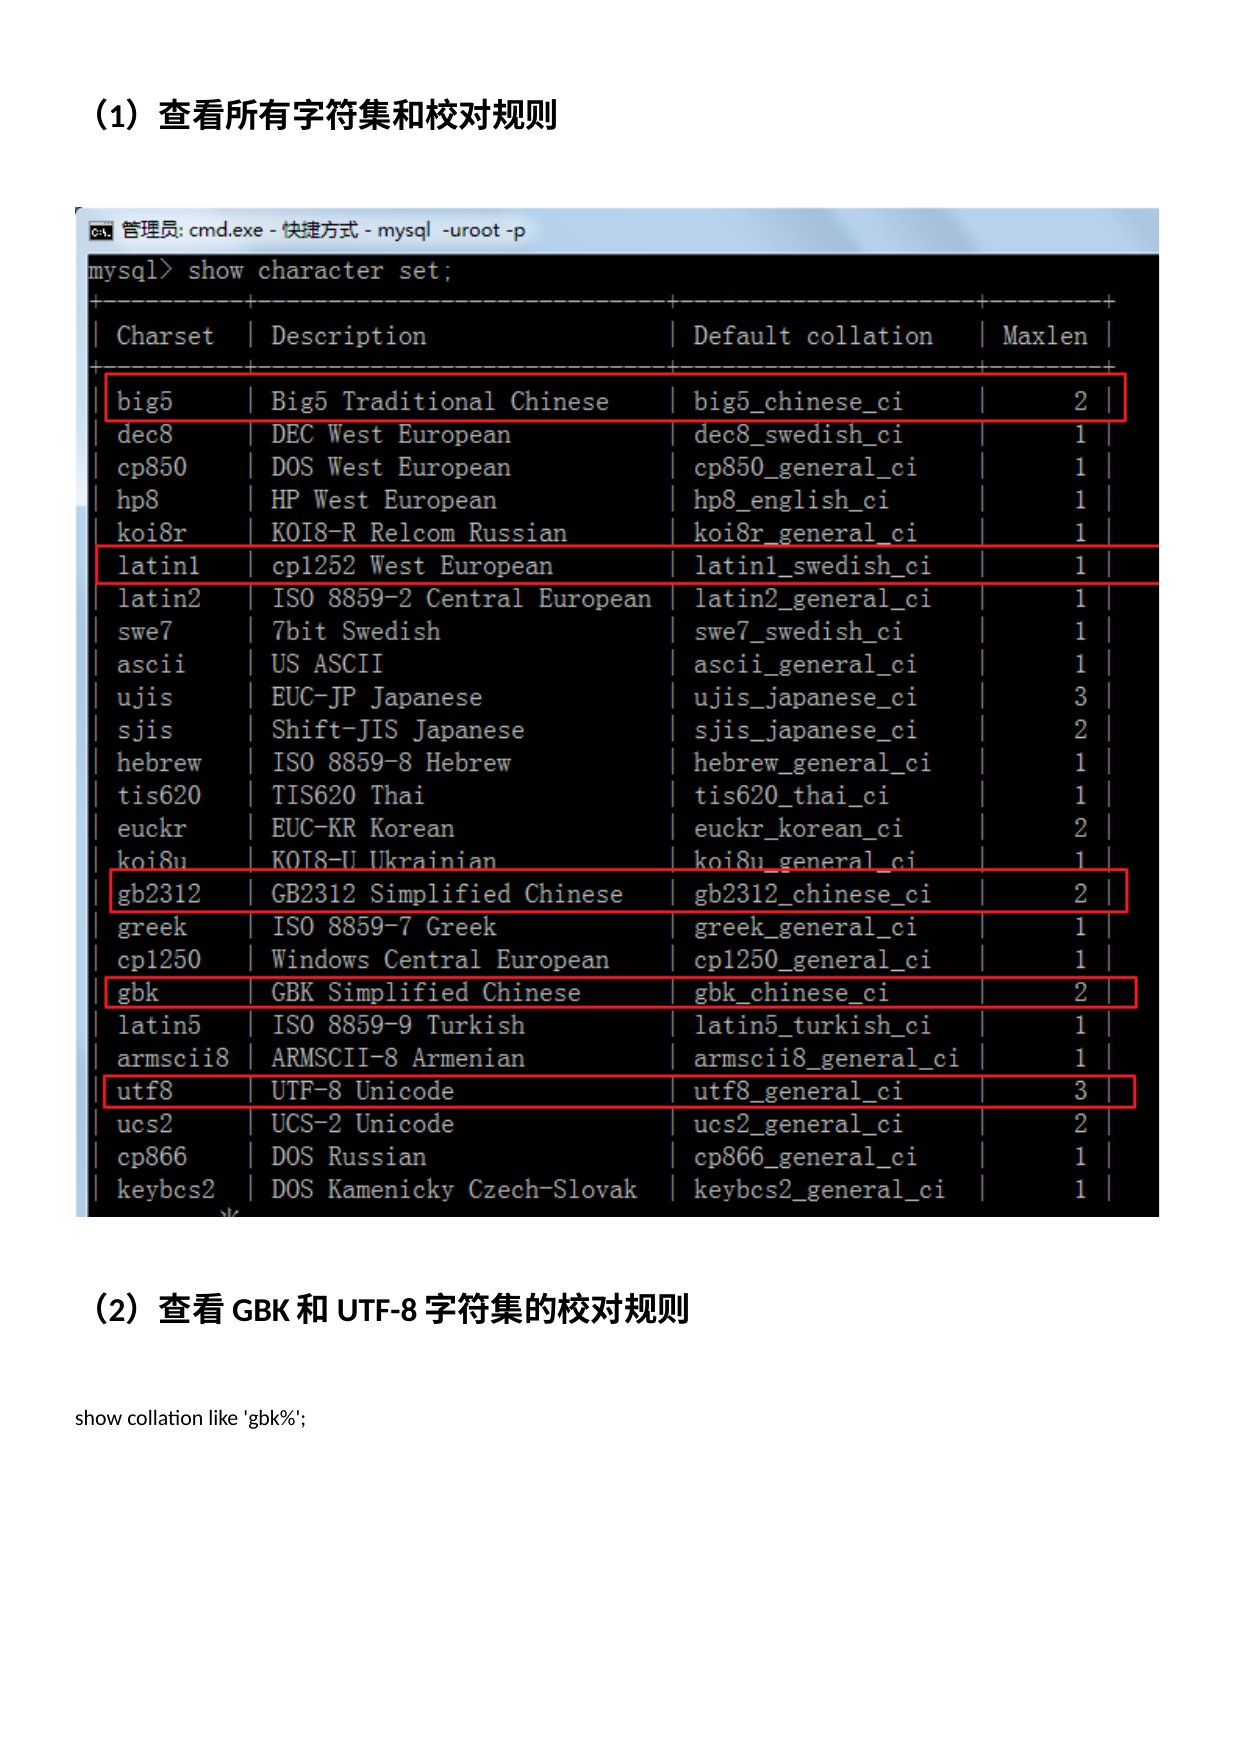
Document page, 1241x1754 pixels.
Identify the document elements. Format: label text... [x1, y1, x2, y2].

subtitle （1）查看所有字符集和校对规则 [75, 81, 1165, 146]
subtitle （2）查看GBK和UTF-8字符集的校对规则 [75, 1274, 1165, 1339]
text show collation like 'gbk%'; [75, 1401, 1165, 1434]
picture [75, 207, 1160, 1217]
